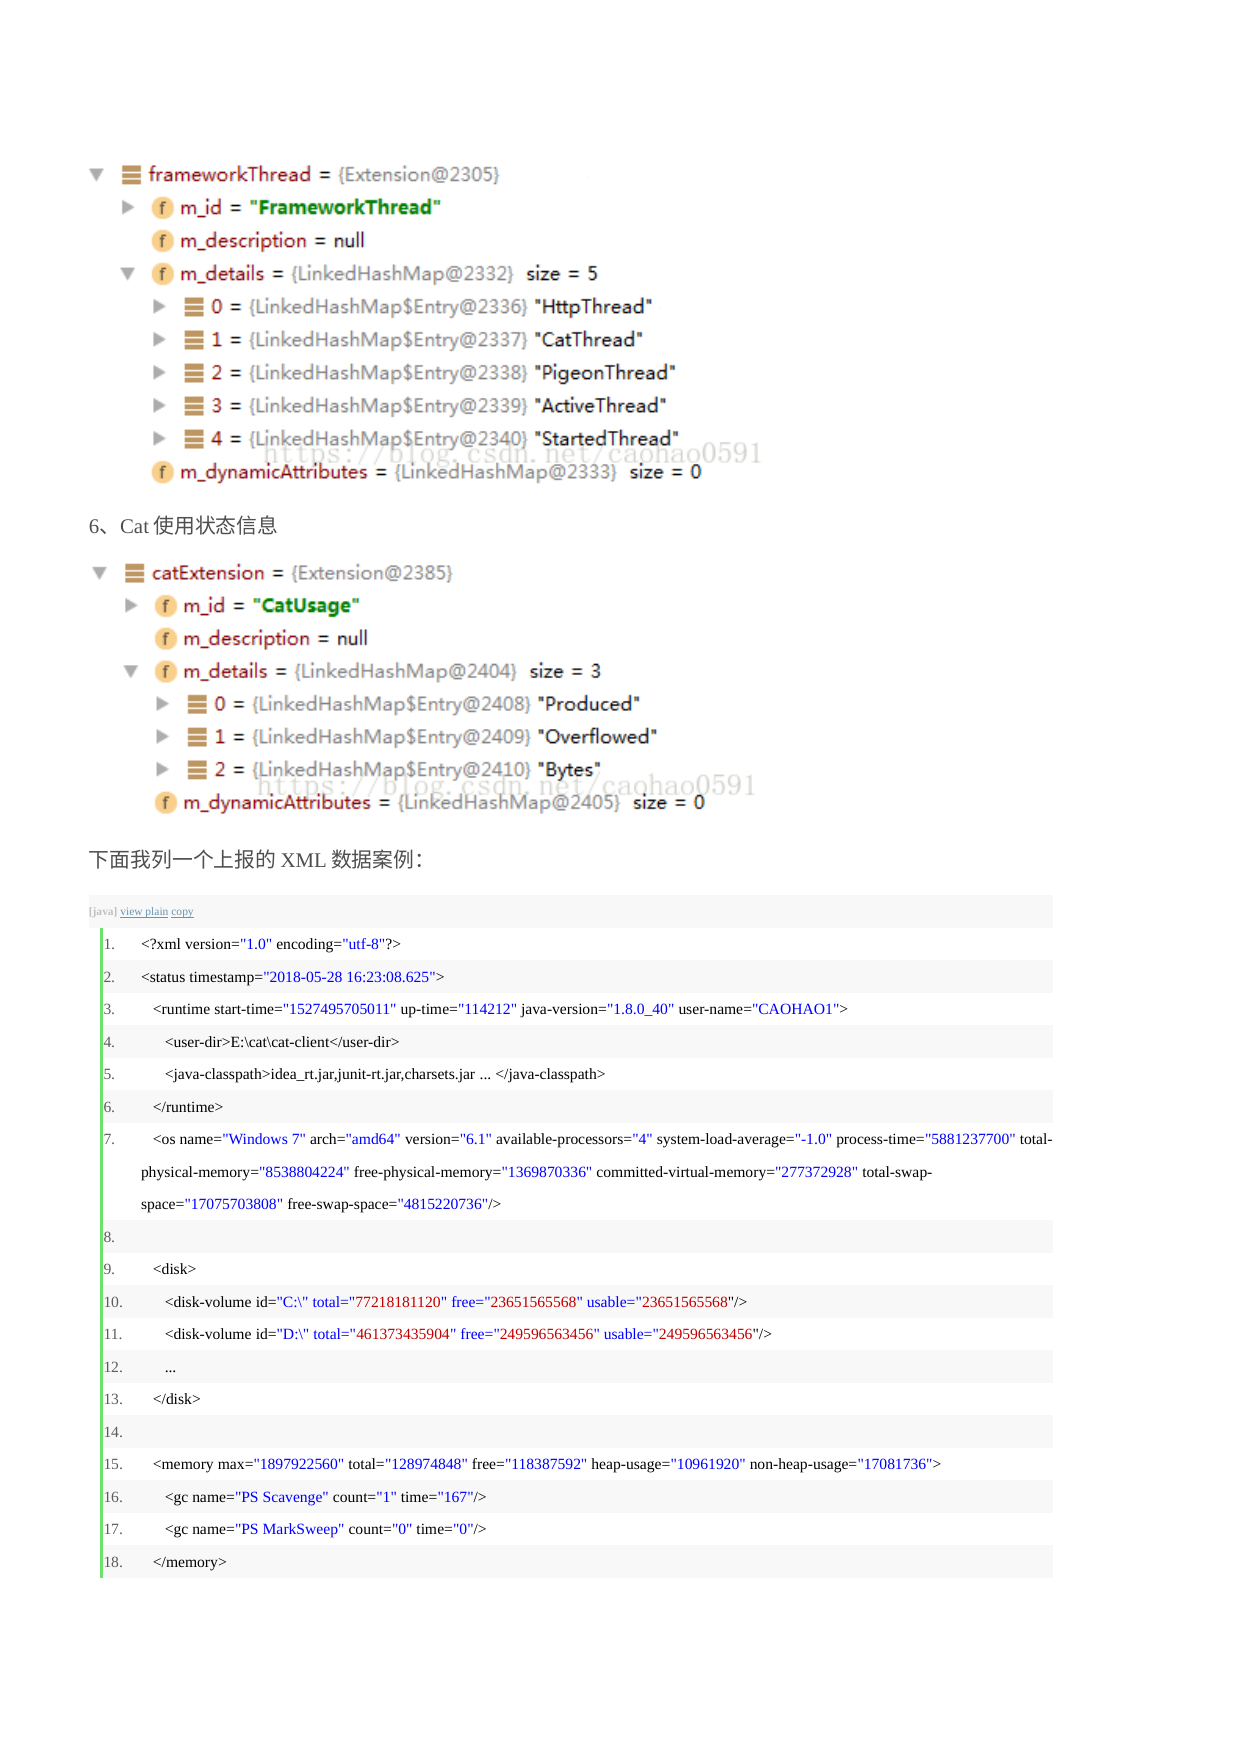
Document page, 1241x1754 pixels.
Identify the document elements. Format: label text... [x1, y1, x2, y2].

list ... [103, 1350, 1053, 1383]
list <user-dir>E:\cat\cat-client</user-dir> [103, 1025, 1053, 1058]
text 下面我列一个上报的XML数据案例： [89, 842, 1053, 874]
list <gc name="PS MarkSweep" count="0" time="0"/> [103, 1513, 1053, 1545]
list <disk> [103, 1253, 1053, 1285]
list <disk-volume id="D:\" total="461373435904" free="249596563456" usable="249596563456"/> [103, 1318, 1053, 1350]
list <runtime start-time="1527495705011" up-time="114212" java-version="1.8.0_40" user-name="CAOHAO1"> [103, 993, 1053, 1025]
text [java] view plain copy [89, 895, 1053, 928]
list <?xml version="1.0" encoding="utf-8"?> [103, 928, 1053, 960]
list </disk> [103, 1383, 1053, 1415]
picture [88, 162, 783, 485]
list </memory> [103, 1545, 1053, 1578]
list <status timestamp="2018-05-28 16:23:08.625"> [103, 960, 1053, 993]
picture [88, 561, 777, 817]
list </runtime> [103, 1090, 1053, 1123]
list <java-classpath>idea_rt.jar,junit-rt.jar,charsets.jar ... </java-classpath> [103, 1058, 1053, 1090]
list <os name="Windows 7" arch="amd64" version="6.1" available-processors="4" system-load-average="-1.0" process-time="5881237700" total-physical-memory="8538804224" free-physical-memory="1369870336" committed-virtual-memory="277372928" total-swap-space="17075703808" free-swap-space="4815220736"/> [103, 1123, 1053, 1220]
list <disk-volume id="C:\" total="77218181120" free="23651565568" usable="23651565568"/> [103, 1285, 1053, 1318]
text 6、Cat使用状态信息 [89, 508, 1053, 540]
list <gc name="PS Scavenge" count="1" time="167"/> [103, 1480, 1053, 1513]
list <memory max="1897922560" total="128974848" free="118387592" heap-usage="10961920" non-heap-usage="17081736"> [103, 1448, 1053, 1480]
